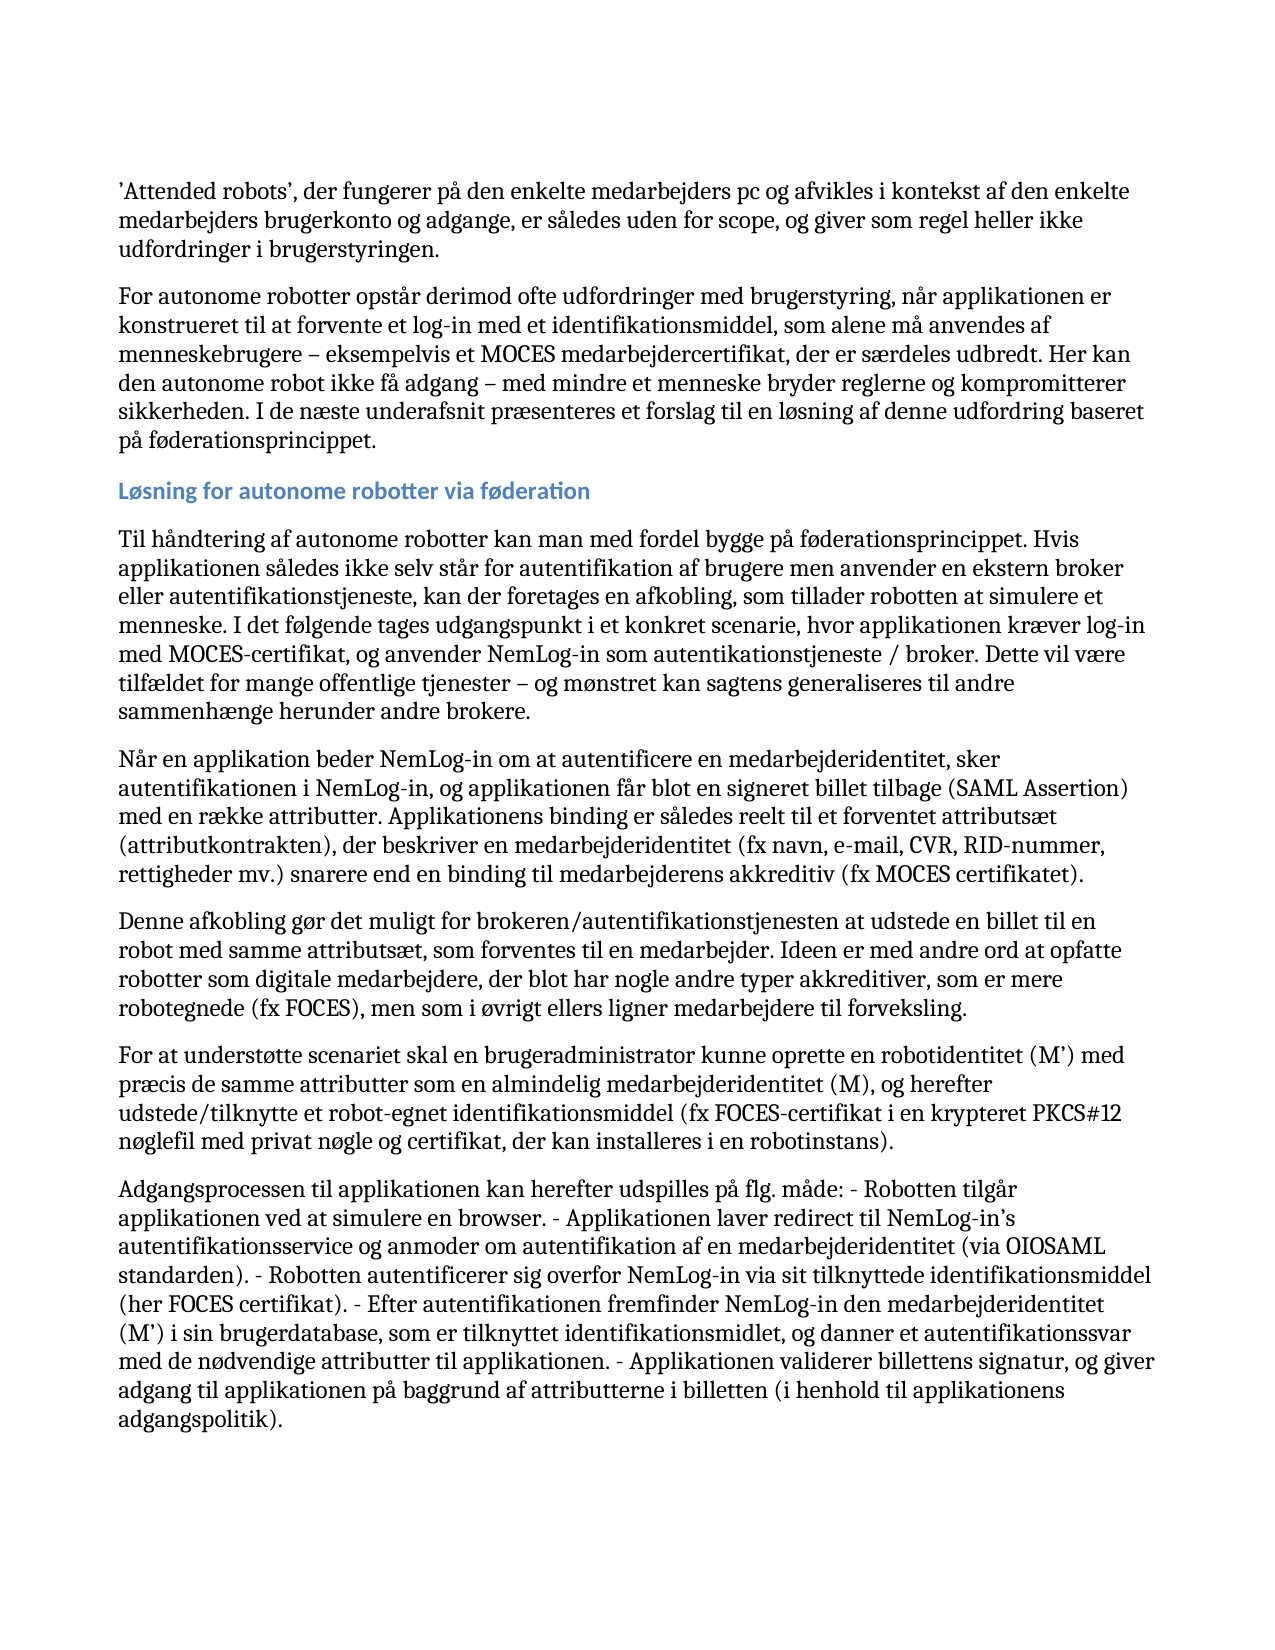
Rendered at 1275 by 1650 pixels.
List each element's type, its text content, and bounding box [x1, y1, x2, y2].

text Denne afkobling gør det muligt for brokeren/autentifikationstjenesten at udstede en billet til en robot med samme attributsæt, som forventes til en medarbejder. Ideen er med andre ord at opfatte robotter som digitale medarbejdere, der blot har nogle andre typer akkreditiver, som er mere robotegnede (fx FOCES), men som i øvrigt ellers ligner medarbejdere til forveksling. [118, 907, 1157, 1022]
text Til håndtering af autonome robotter kan man med fordel bygge på føderationsprincippet. Hvis applikationen således ikke selv står for autentifikation af brugere men anvender en ekstern broker eller autentifikationstjeneste, kan der foretages en afkobling, som tillader robotten at simulere et menneske. I det følgende tages udgangspunkt i et konkret scenarie, hvor applikationen kræver log-in med MOCES-certifikat, og anvender NemLog-in som autentikationstjeneste / broker. Dette vil være tilfældet for mange offentlige tjenester – og mønstret kan sagtens generaliseres til andre sammenhænge herunder andre brokere. [118, 525, 1157, 726]
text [118, 177, 1157, 263]
text Adgangsprocessen til applikationen kan herefter udspilles på flg. måde: - Robotten tilgår applikationen ved at simulere en browser. - Applikationen laver redirect til NemLog-in’s autentifikationsservice og anmoder om autentifikation af en medarbejderidentitet (via OIOSAML standarden). - Robotten autentificerer sig overfor NemLog-in via sit tilknyttede identifikationsmiddel (her FOCES certifikat). - Efter autentifikationen fremfinder NemLog-in den medarbejderidentitet (M’) i sin brugerdatabase, som er tilknyttet identifikationsmidlet, og danner et autentifikationssvar med de nødvendige attributter til applikationen. - Applikationen validerer billettens signatur, og giver adgang til applikationen på baggrund af attributterne i billetten (i henhold til applikationens adgangspolitik). [118, 1175, 1157, 1433]
text For at understøtte scenariet skal en brugeradministrator kunne oprette en robotidentitet (M’) med præcis de samme attributter som en almindelig medarbejderidentitet (M), og herefter udstede/tilknytte et robot-egnet identifikationsmiddel (fx FOCES-certifikat i en krypteret PKCS#12 nøglefil med privat nøgle og certifikat, der kan installeres i en robotinstans). [118, 1041, 1157, 1156]
text For autonome robotter opstår derimod ofte udfordringer med brugerstyring, når applikationen er konstrueret til at forvente et log-in med et identifikationsmiddel, som alene må anvendes af menneskebrugere – eksempelvis et MOCES medarbejdercertifikat, der er særdeles udbredt. Her kan den autonome robot ikke få adgang – med mindre et menneske bryder reglerne og kompromitterer sikkerheden. I de næste underafsnit præsenteres et forslag til en løsning af denne udfordring baseret på føderationsprincippet. [118, 282, 1157, 455]
text Når en applikation beder NemLog-in om at autentificere en medarbejderidentitet, sker autentifikationen i NemLog-in, og applikationen får blot en signeret billet tilbage (SAML Assertion) med en række attributter. Applikationens binding er således reelt til et forventet attributsæt (attributkontrakten), der beskriver en medarbejderidentitet (fx navn, e-mail, CVR, RID-nummer, rettigheder mv.) snarere end en binding til medarbejderens akkreditiv (fx MOCES certifikatet). [118, 745, 1157, 888]
subtitle Løsning for autonome robotter via føderation [118, 476, 1157, 506]
